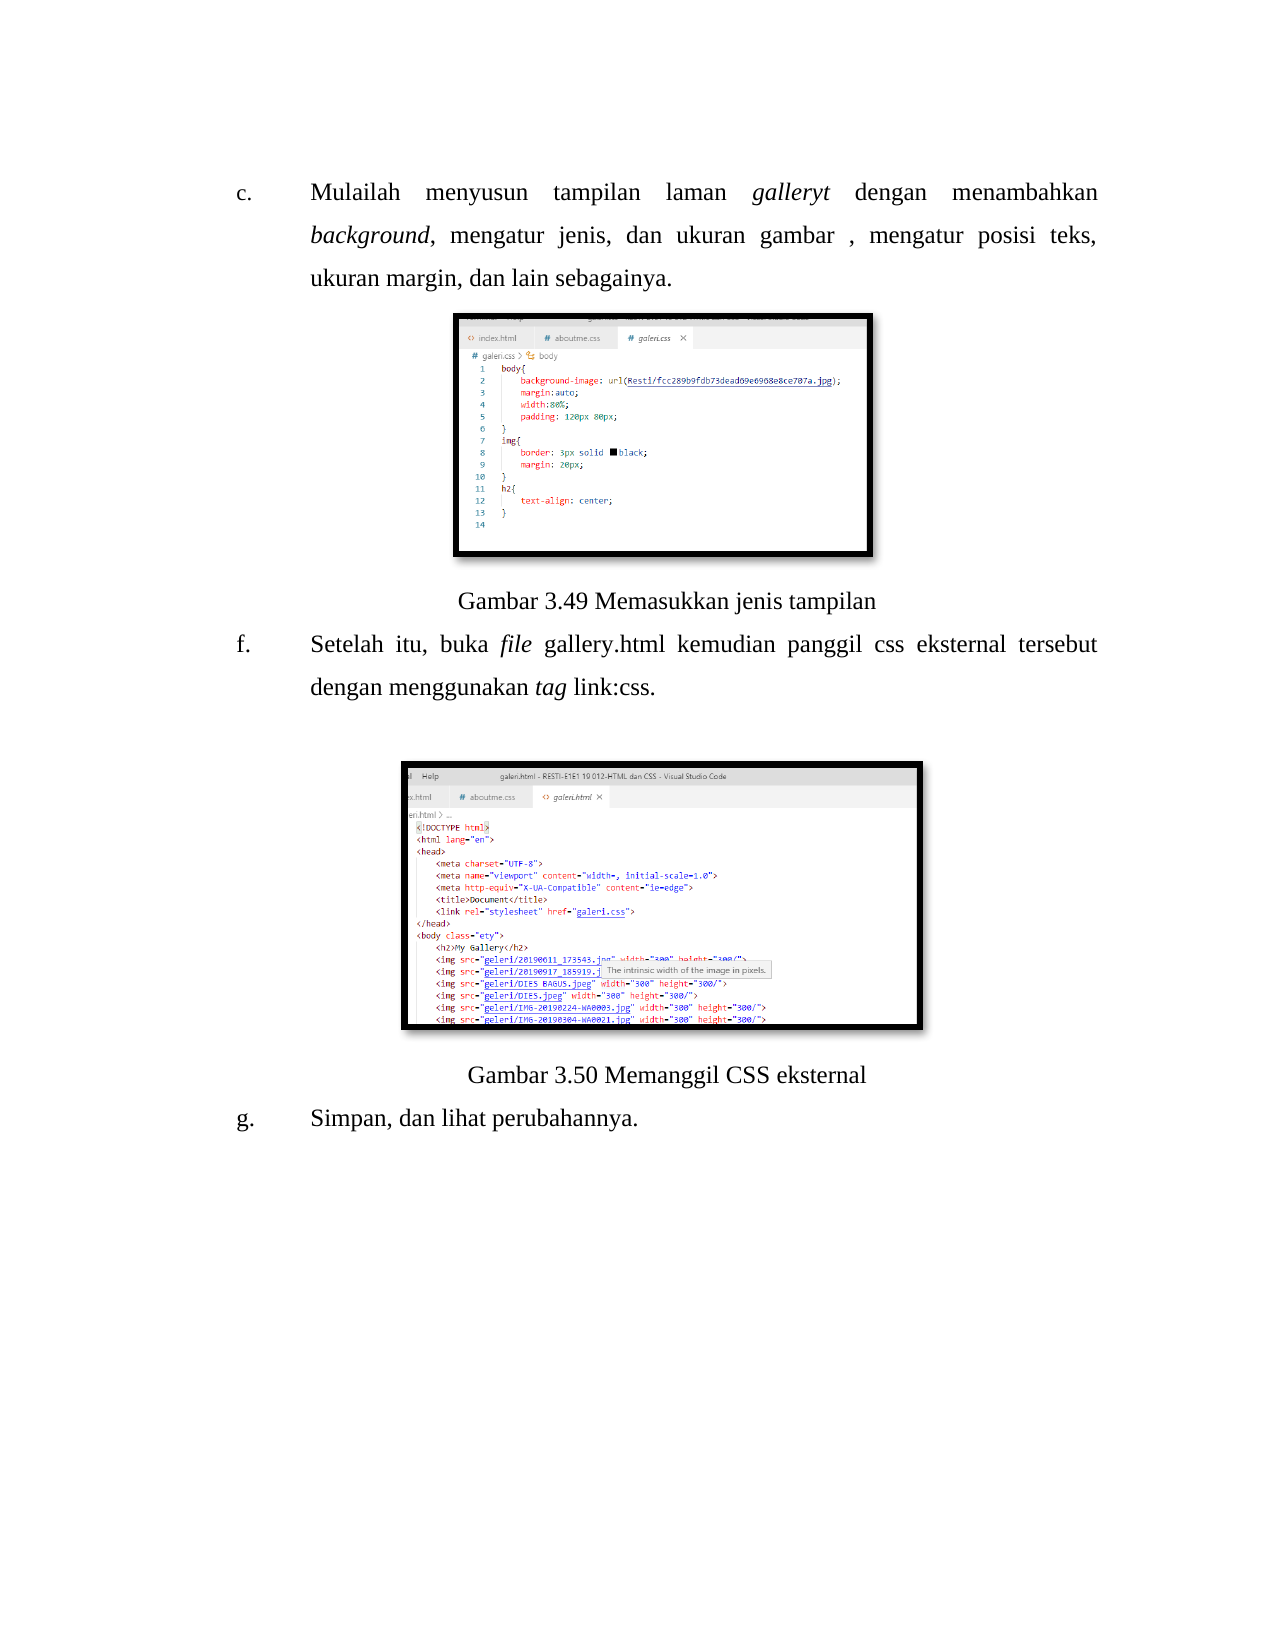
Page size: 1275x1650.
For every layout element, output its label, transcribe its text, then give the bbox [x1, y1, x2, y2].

picture [459, 319, 867, 551]
list Gambar 3.50 Memanggil CSS eksternal [236, 1060, 1098, 1088]
picture [408, 768, 917, 1024]
list Mulailah menyusun tampilan laman galleryt dengan menambahkan background, mengatur jenis, dan ukuran gambar , mengatur posisi teks, ukuran margin, dan lain sebagainya. [236, 177, 1098, 292]
list Setelah itu, buka file gallery.html kemudian panggil css eksternal tersebut dengan menggunakan tag link:css. [236, 629, 1098, 701]
list Simpan, dan lihat perubahannya. [236, 1103, 1098, 1132]
list Gambar 3.49 Memasukkan jenis tampilan [236, 586, 1098, 615]
